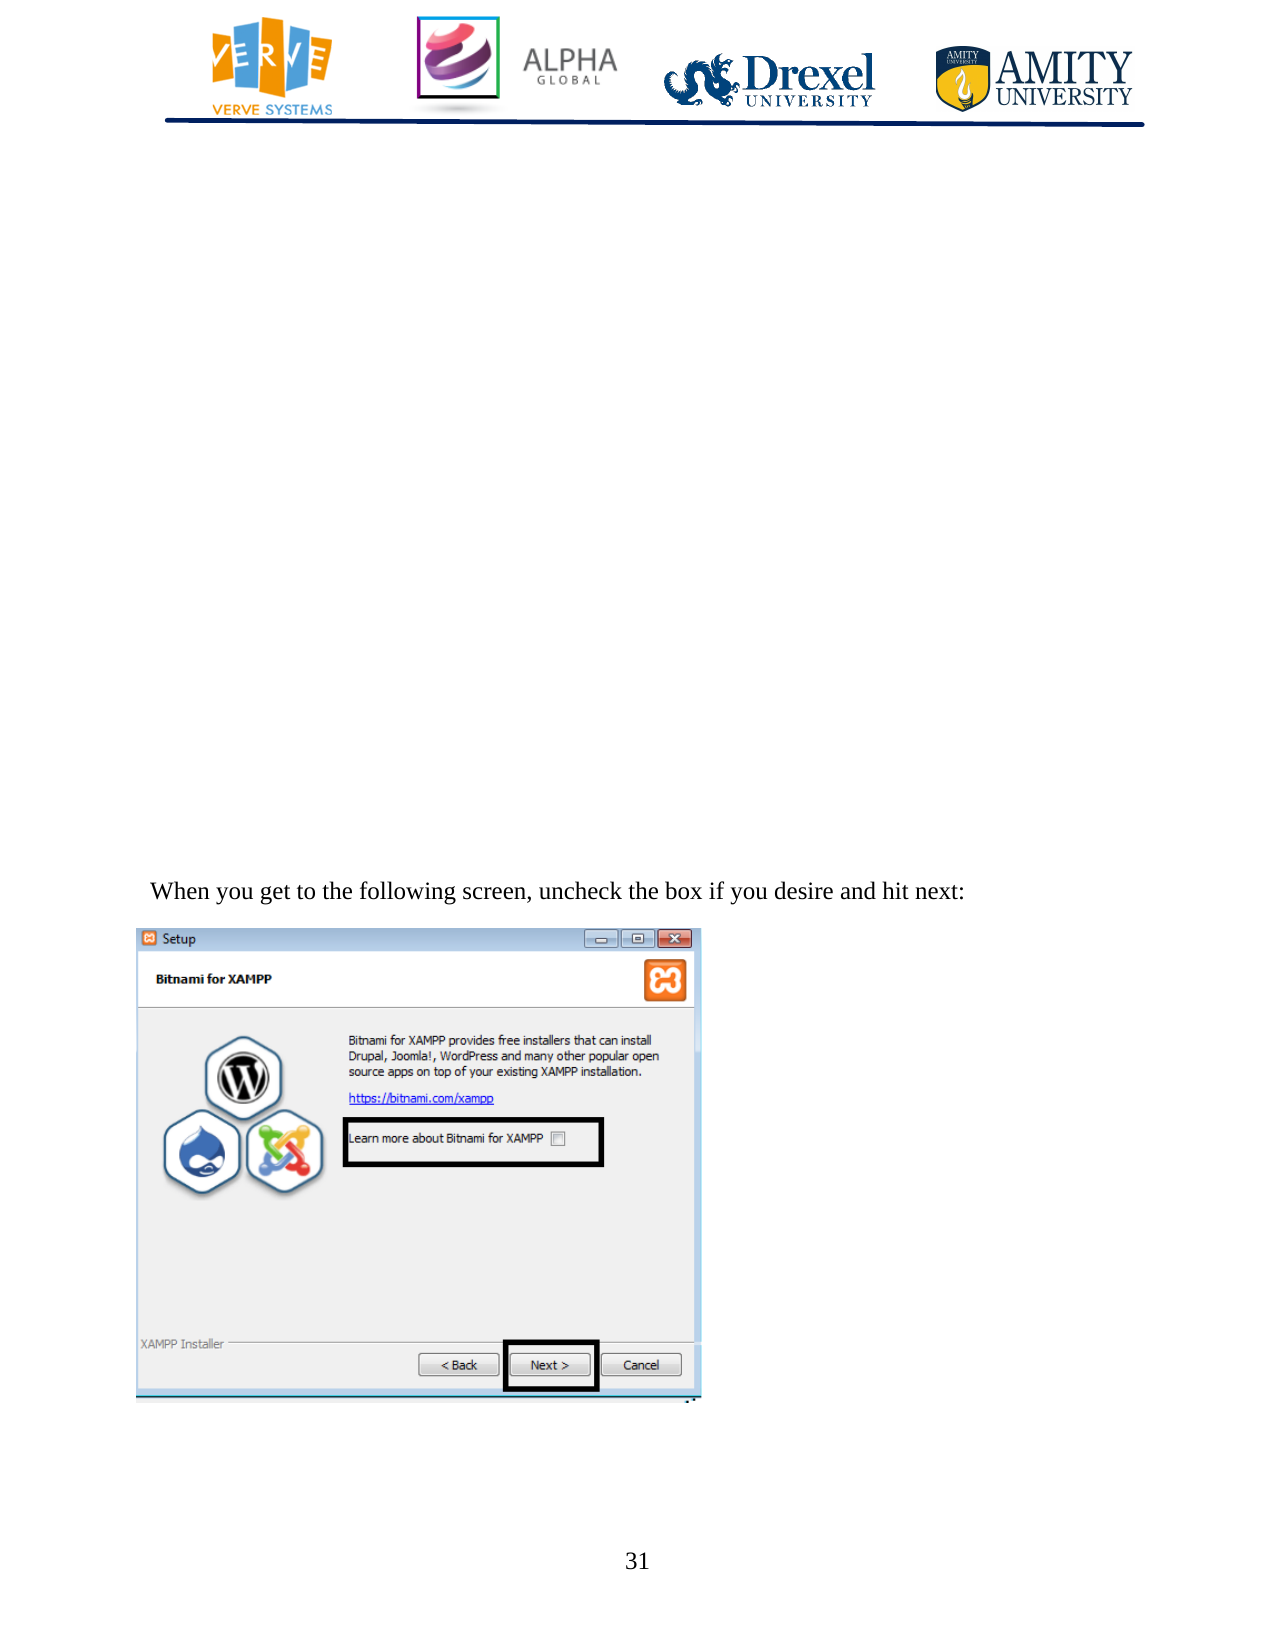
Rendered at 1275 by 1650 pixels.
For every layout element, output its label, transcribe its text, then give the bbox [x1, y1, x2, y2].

picture [136, 928, 702, 1403]
picture [212, 17, 332, 115]
picture [662, 51, 877, 108]
text When you get to the following screen, uncheck the box if you desire and hit next: [150, 876, 1125, 905]
picture [409, 12, 624, 118]
picture [936, 46, 1135, 112]
